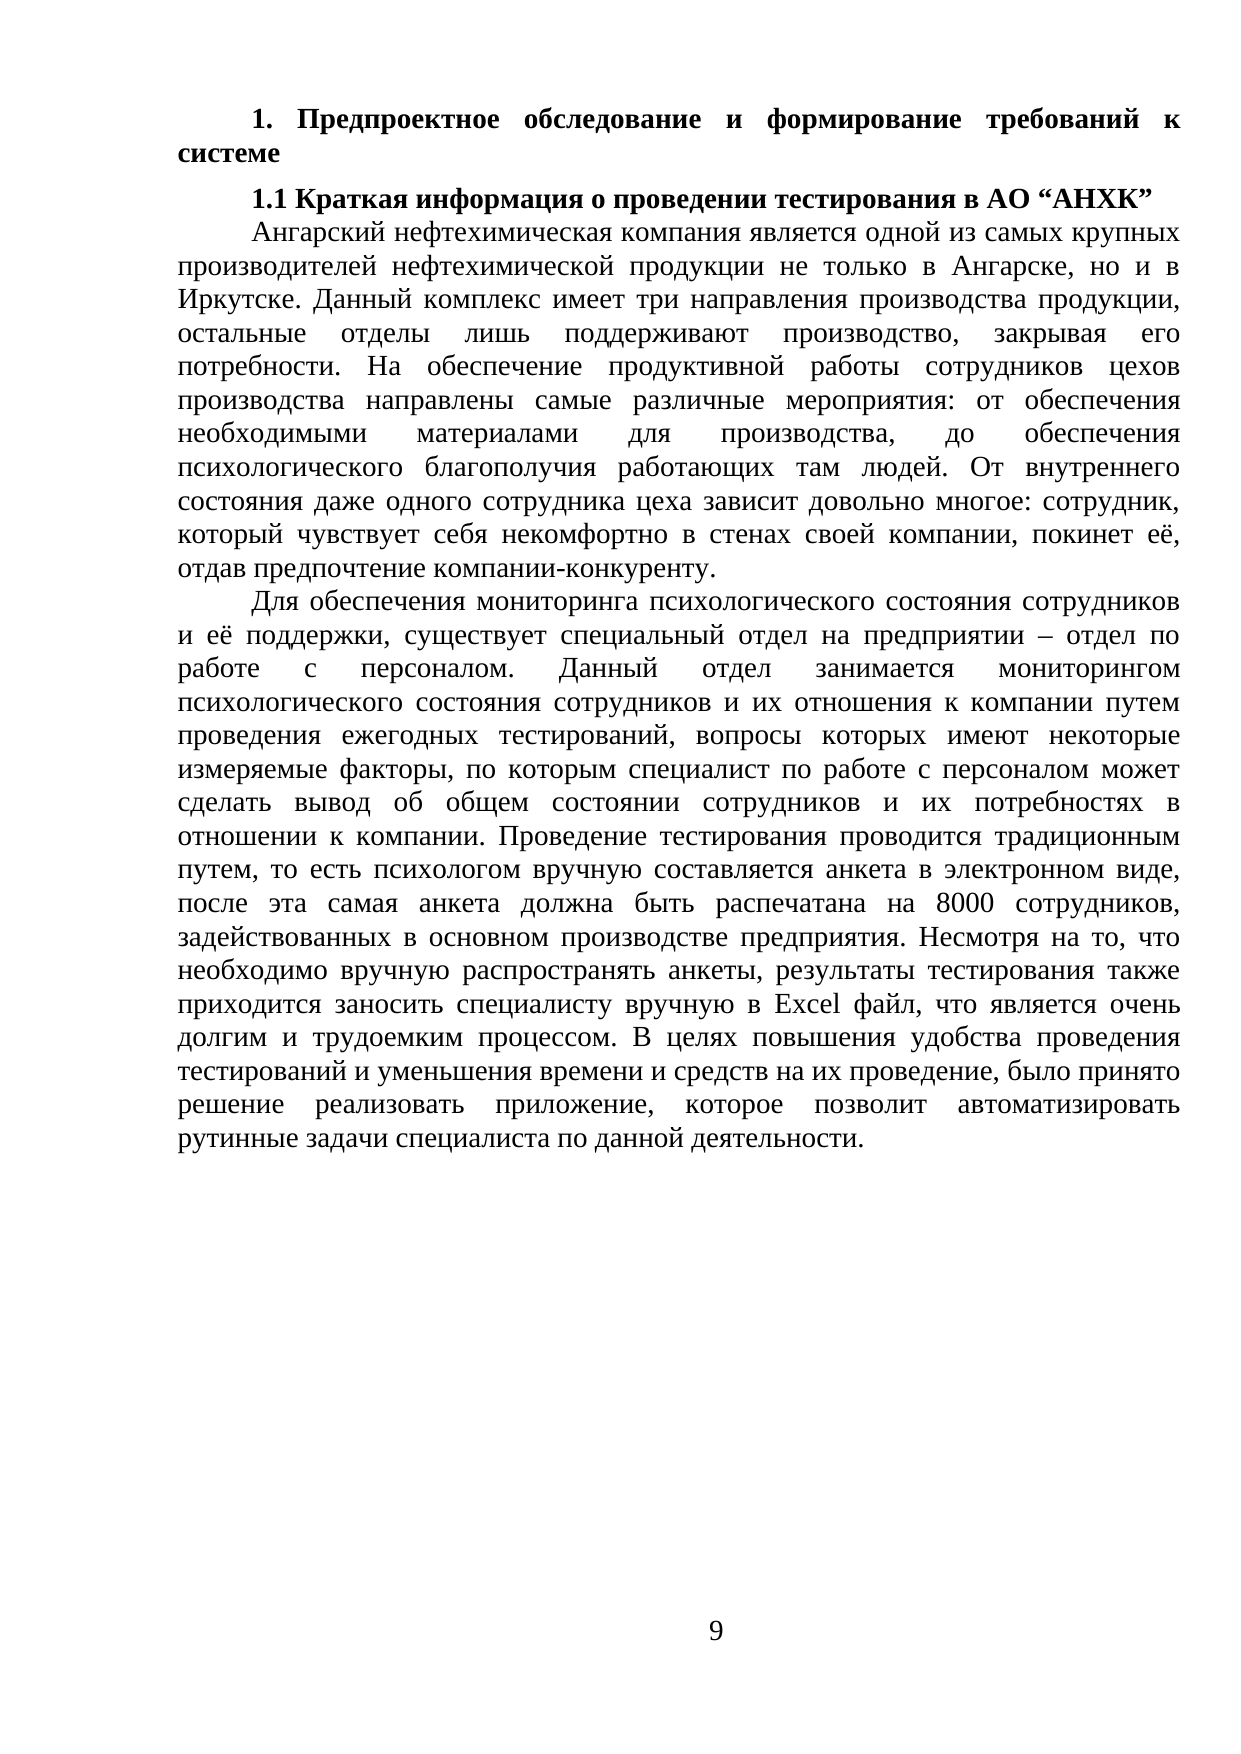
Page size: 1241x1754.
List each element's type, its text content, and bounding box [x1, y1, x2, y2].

text Для обеспечения мониторинга психологического состояния сотрудников и её поддержки, существует специальный отдел на предприятии – отдел по работе с персоналом. Данный отдел занимается мониторингом психологического состояния сотрудников и их отношения к компании путем проведения ежегодных тестирований, вопросы которых имеют некоторые измеряемые факторы, по которым специалист по работе с персоналом может сделать вывод об общем состоянии сотрудников и их потребностях в отношении к компании. Проведение тестирования проводится традиционным путем, то есть психологом вручную составляется анкета в электронном виде, после эта самая анкета должна быть распечатана на 8000 сотрудников, задействованных в основном производстве предприятия. Несмотря на то, что необходимо вручную распространять анкеты, результаты тестирования также приходится заносить специалисту вручную в Excel файл, что является очень долгим и трудоемким процессом. В целях повышения удобства проведения тестирований и уменьшения времени и средств на их проведение, было принято решение реализовать приложение, которое позволит автоматизировать рутинные задачи специалиста по данной деятельности. [177, 583, 1181, 1153]
subtitle 1. Предпроектное обследование и формирование требований к системе [177, 101, 1181, 168]
text Ангарский нефтехимическая компания является одной из самых крупных производителей нефтехимической продукции не только в Ангарске, но и в Иркутске. Данный комплекс имеет три направления производства продукции, остальные отделы лишь поддерживают производство, закрывая его потребности. На обеспечение продуктивной работы сотрудников цехов производства направлены самые различные мероприятия: от обеспечения необходимыми материалами для производства, до обеспечения психологического благополучия работающих там людей. От внутреннего состояния даже одного сотрудника цеха зависит довольно многое: сотрудник, который чувствует себя некомфортно в стенах своей компании, покинет её, отдав предпочтение компании-конкуренту. [177, 214, 1181, 583]
text 1.1 Краткая информация о проведении тестирования в АО “АНХК” [177, 181, 1181, 214]
